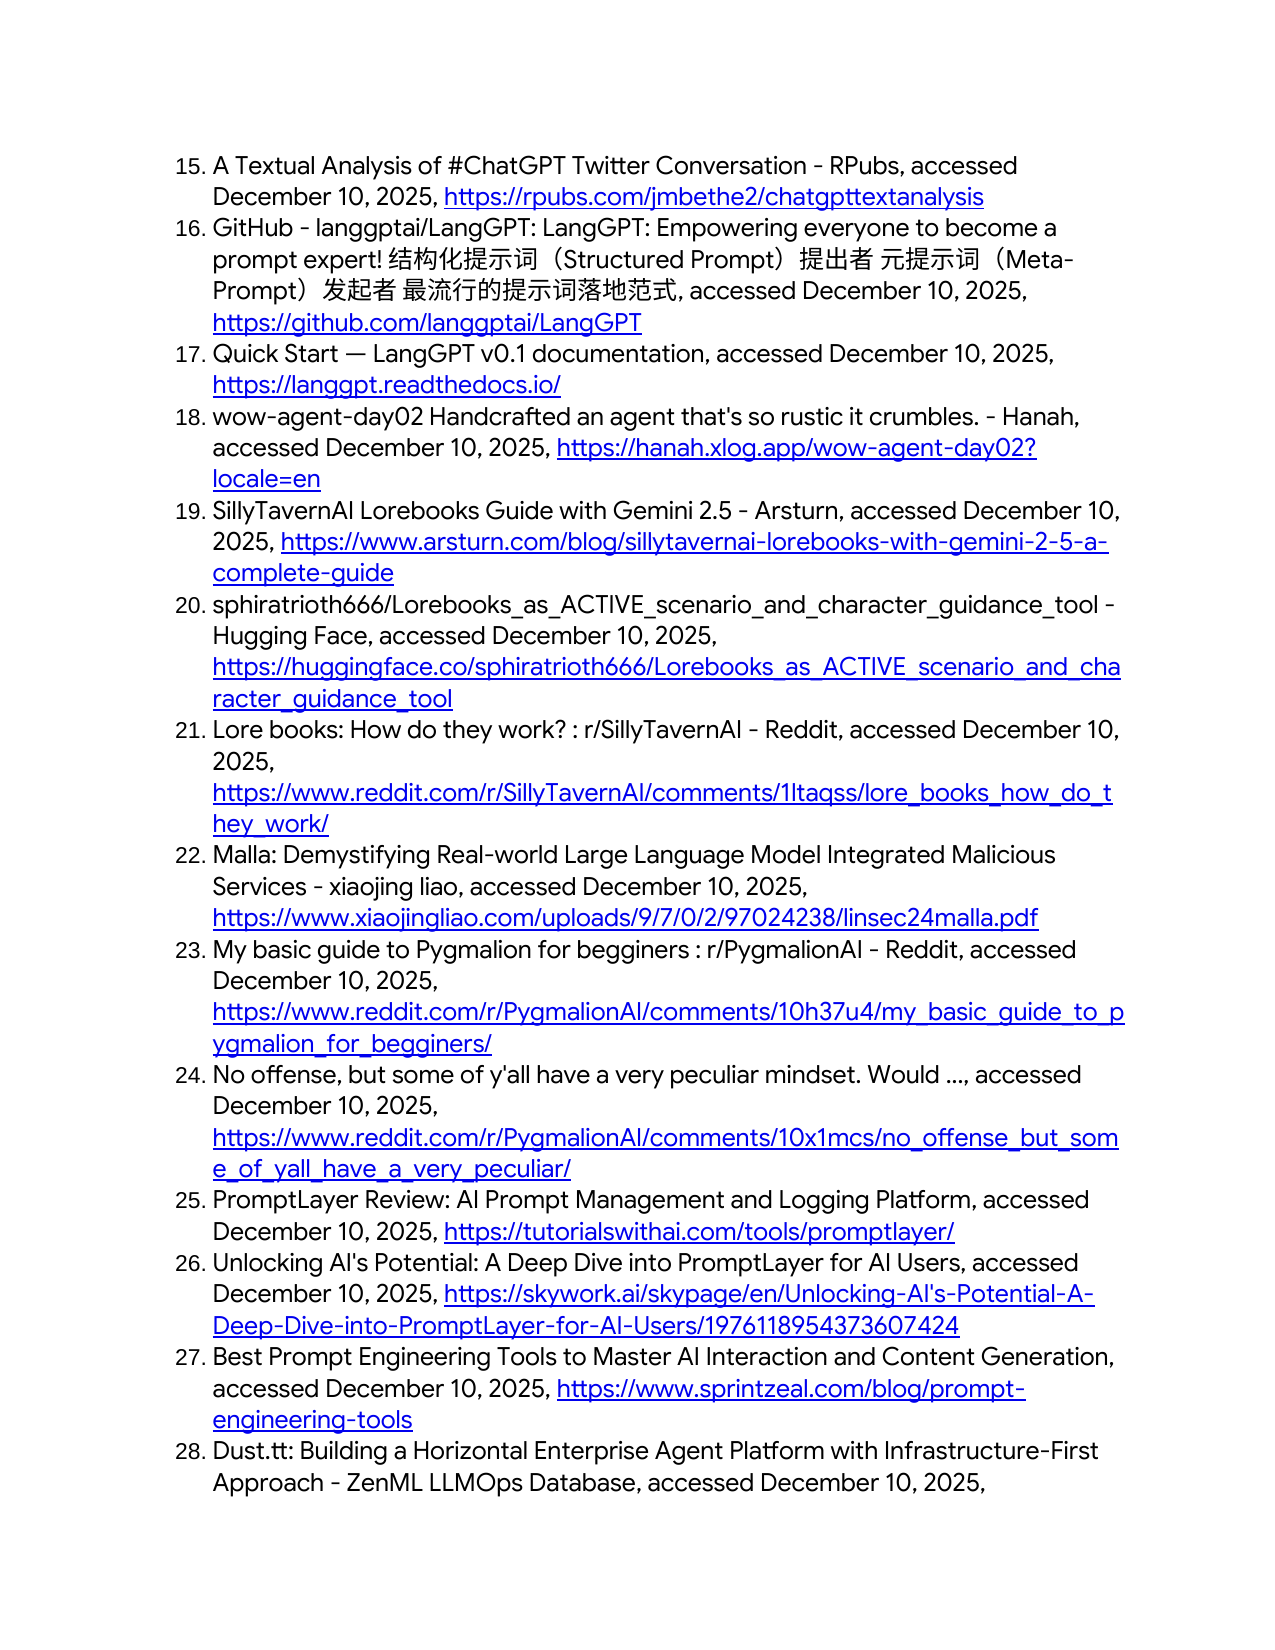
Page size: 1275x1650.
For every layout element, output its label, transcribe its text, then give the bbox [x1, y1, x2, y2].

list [175, 1436, 1125, 1498]
list Malla: Demystifying Real-world Large Language Model Integrated Malicious Services - xiaojing liao, accessed December 10, 2025, https://www.xiaojingliao.com/uploads/9/7/0/2/97024238/linsec24malla.pdf [175, 840, 1125, 934]
list My basic guide to Pygmalion for begginers : r/PygmalionAI - Reddit, accessed December 10, 2025, https://www.reddit.com/r/PygmalionAI/comments/10h37u4/my_basic_guide_to_pygmalion_for_begginers/ [175, 934, 1125, 1059]
list Best Prompt Engineering Tools to Master AI Interaction and Content Generation, accessed December 10, 2025, https://www.sprintzeal.com/blog/prompt-engineering-tools [175, 1341, 1125, 1436]
list sphiratrioth666/Lorebooks_as_ACTIVE_scenario_and_character_guidance_tool - Hugging Face, accessed December 10, 2025, https://huggingface.co/sphiratrioth666/Lorebooks_as_ACTIVE_scenario_and_character_guidance_tool [175, 589, 1125, 714]
list PromptLayer Review: AI Prompt Management and Logging Platform, accessed December 10, 2025, https://tutorialswithai.com/tools/promptlayer/ [175, 1185, 1125, 1247]
list No offense, but some of y'all have a very peculiar mindset. Would ..., accessed December 10, 2025, https://www.reddit.com/r/PygmalionAI/comments/10x1mcs/no_offense_but_some_of_yall_have_a_very_peculiar/ [175, 1059, 1125, 1185]
list Quick Start — LangGPT v0.1 documentation, accessed December 10, 2025, https://langgpt.readthedocs.io/ [175, 338, 1125, 401]
list GitHub - langgptai/LangGPT: LangGPT: Empowering everyone to become a prompt expert! 结构化提示词（Structured Prompt）提出者 元提示词（Meta-Prompt）发起者 最流行的提示词落地范式, accessed December 10, 2025, https://github.com/langgptai/LangGPT [175, 213, 1125, 338]
list Unlocking AI's Potential: A Deep Dive into PromptLayer for AI Users, accessed December 10, 2025, https://skywork.ai/skypage/en/Unlocking-AI's-Potential-A-Deep-Dive-into-PromptLayer-for-AI-Users/1976118954373607424 [175, 1247, 1125, 1341]
list wow-agent-day02 Handcrafted an agent that's so rustic it crumbles. - Hanah, accessed December 10, 2025, https://hanah.xlog.app/wow-agent-day02?locale=en [175, 401, 1125, 495]
list Lore books: How do they work? : r/SillyTavernAI - Reddit, accessed December 10, 2025, https://www.reddit.com/r/SillyTavernAI/comments/1ltaqss/lore_books_how_do_they_work/ [175, 714, 1125, 840]
list SillyTavernAI Lorebooks Guide with Gemini 2.5 - Arsturn, accessed December 10, 2025, https://www.arsturn.com/blog/sillytavernai-lorebooks-with-gemini-2-5-a-complete-guide [175, 495, 1125, 589]
list A Textual Analysis of #ChatGPT Twitter Conversation - RPubs, accessed December 10, 2025, https://rpubs.com/jmbethe2/chatgpttextanalysis [175, 150, 1125, 213]
